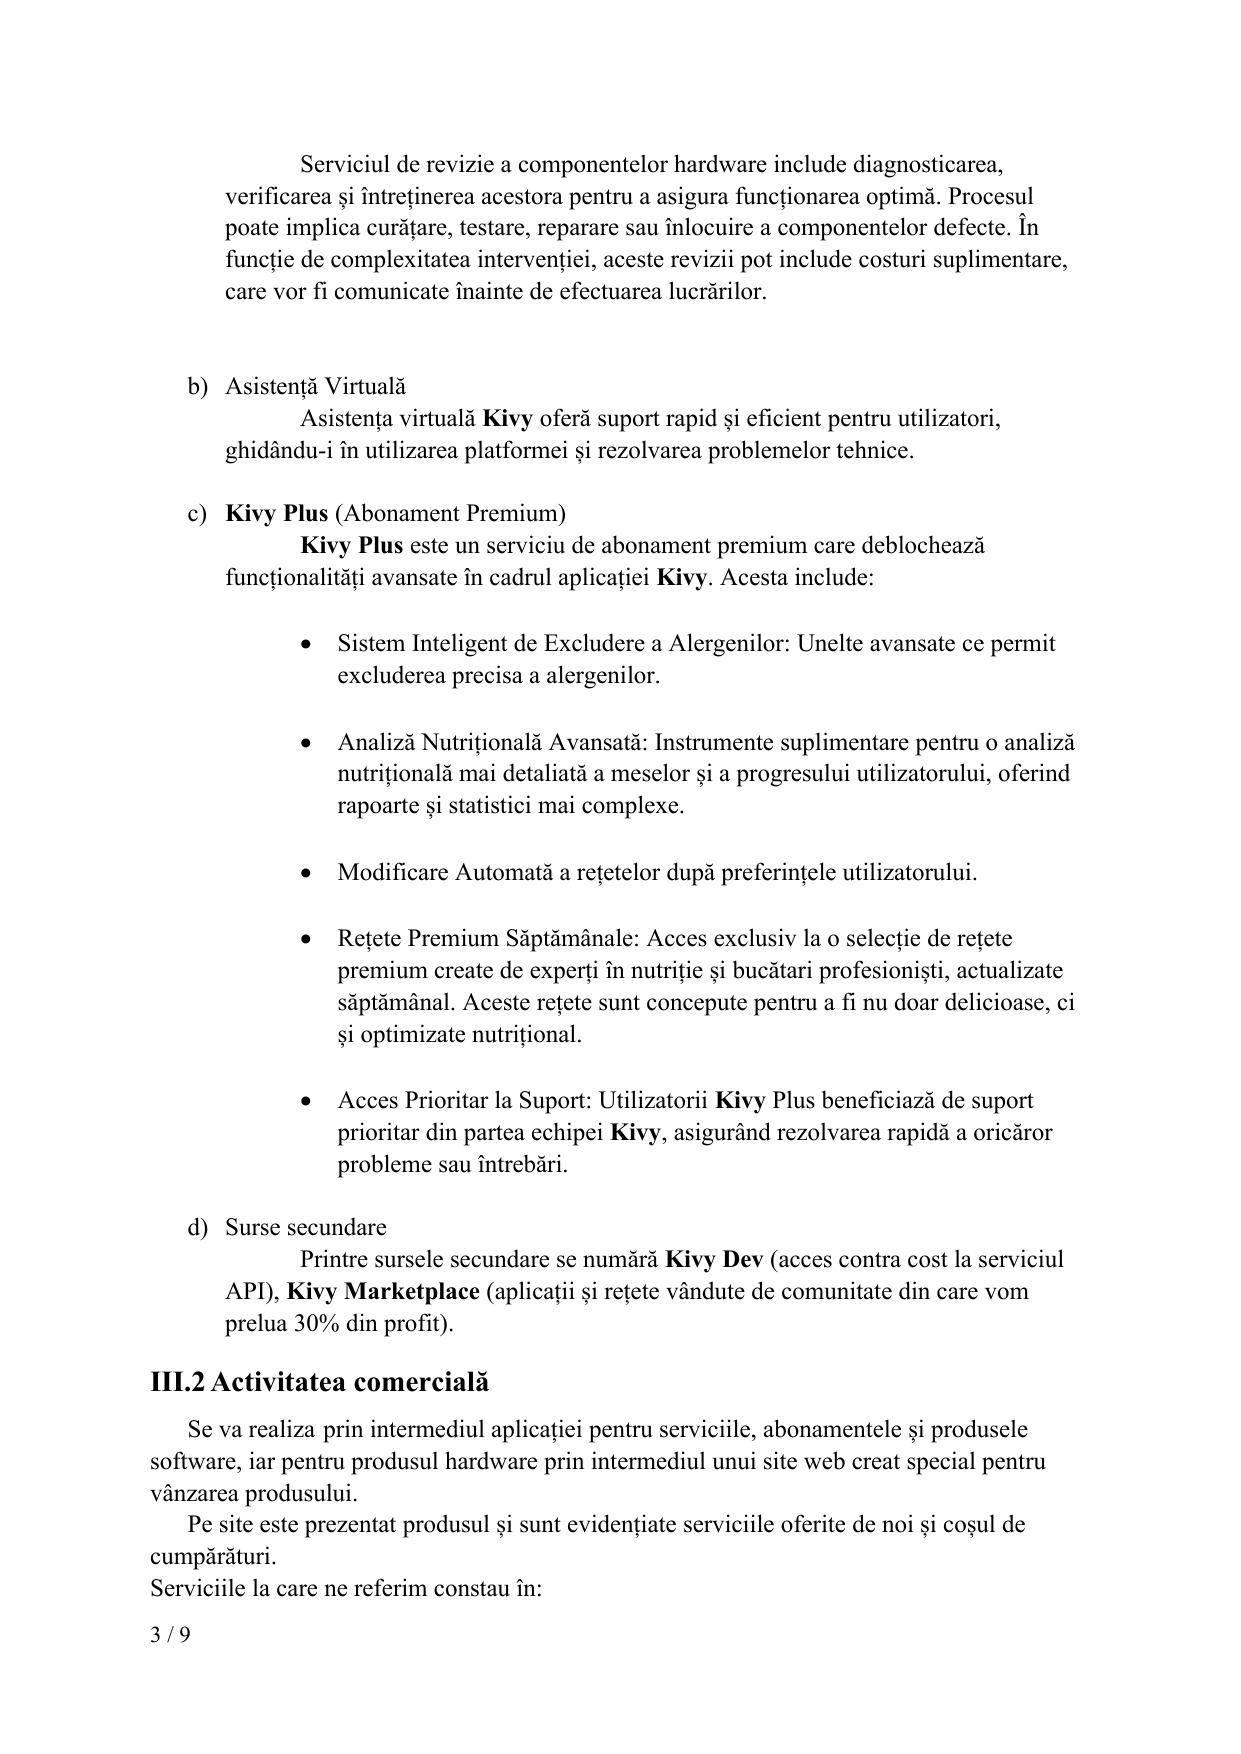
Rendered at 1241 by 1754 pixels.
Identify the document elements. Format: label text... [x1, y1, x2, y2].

list Analiză Nutrițională Avansată: Instrumente suplimentare pentru o analiză nutrițională mai detaliată a meselor și a progresului utilizatorului, oferind rapoarte și statistici mai complexe. [300, 725, 1090, 819]
list Acces Prioritar la Suport: Utilizatorii Kivy Plus beneficiază de suport prioritar din partea echipei Kivy, asigurând rezolvarea rapidă a oricăror probleme sau întrebări. [300, 1083, 1090, 1178]
text Asistența virtuală Kivy oferă suport rapid și eficient pentru utilizatori, ghidându-i în utilizarea platformei și rezolvarea problemelor tehnice. [225, 404, 1090, 464]
list Modificare Automată a rețetelor după preferințele utilizatorului. [300, 855, 1090, 885]
list Kivy Plus (Abonament Premium) [187, 499, 1090, 527]
text Serviciul de revizie a componentelor hardware include diagnosticarea, verificarea și întreținerea acestora pentru a asigura funcționarea optimă. Procesul poate implica curățare, testare, reparare sau înlocuire a componentelor defecte. În funcție de complexitatea intervenției, aceste revizii pot include costuri suplimentare, care vor fi comunicate înainte de efectuarea lucrărilor. [225, 150, 1090, 305]
list Sistem Inteligent de Excludere a Alergenilor: Unelte avansate ce permit excluderea precisa a alergenilor. [300, 627, 1090, 689]
text Pe site este prezentat produsul și sunt evidențiate serviciile oferite de noi și coșul de cumpărături. Serviciile la care ne referim constau în: [150, 1511, 1090, 1602]
list Surse secundare [187, 1213, 1090, 1241]
text Se va realiza prin intermediul aplicației pentru serviciile, abonamentele și produsele software, iar pentru produsul hardware prin intermediul unui site web creat special pentru vânzarea produsului. [150, 1415, 1090, 1506]
subtitle Activitatea comercială [150, 1366, 1090, 1398]
list Kivy Plus este un serviciu de abonament premium care deblochează funcționalități avansate în cadrul aplicației Kivy. Acesta include: [225, 531, 1090, 591]
text Printre sursele secundare se numără Kivy Dev (acces contra cost la serviciul API), Kivy Marketplace (aplicații și rețete vândute de comunitate din care vom prelua 30% din profit). [225, 1245, 1090, 1337]
list Asistență Virtuală [187, 372, 1090, 400]
list Rețete Premium Săptămânale: Acces exclusiv la o selecție de rețete premium create de experți în nutriție și bucătari profesioniști, actualizate săptămânal. Aceste rețete sunt concepute pentru a fi nu doar delicioase, ci și optimizate nutrițional. [300, 922, 1090, 1048]
